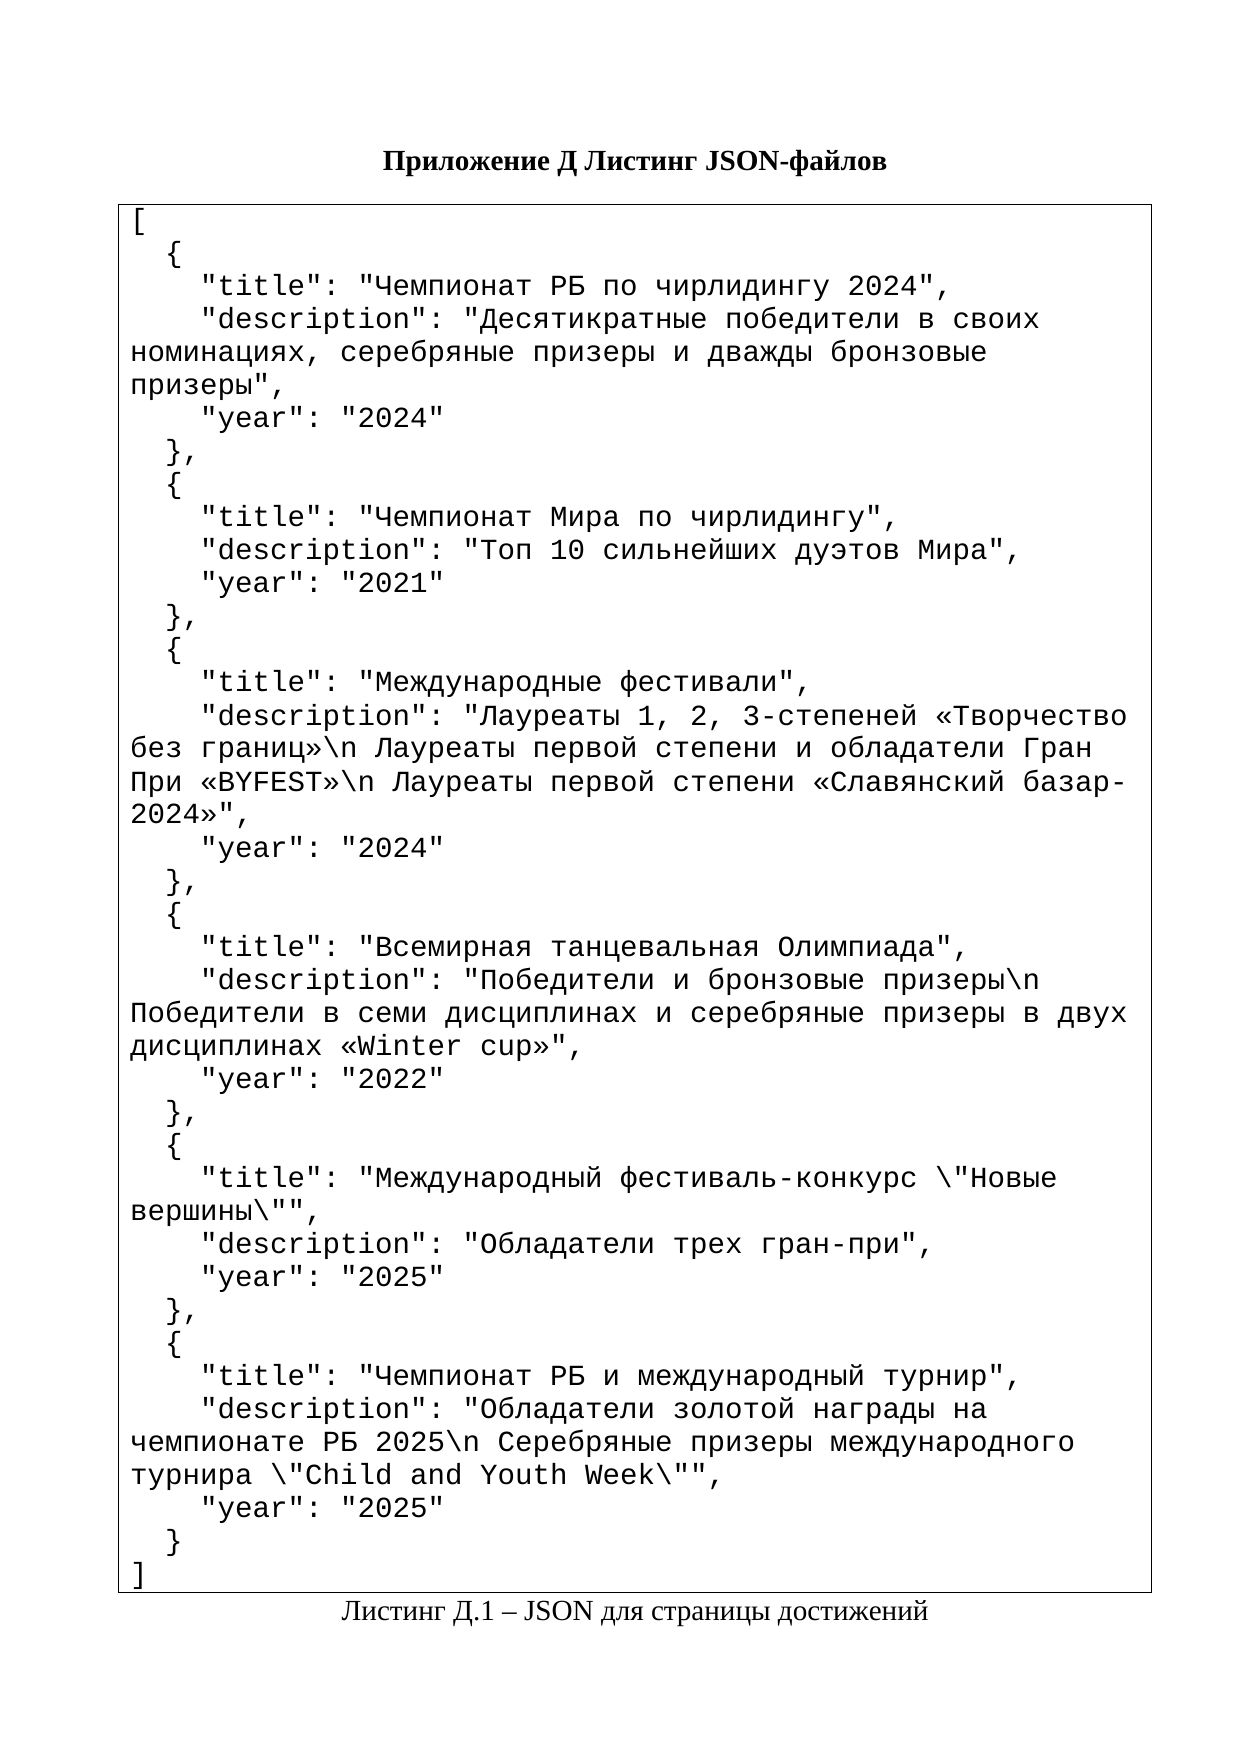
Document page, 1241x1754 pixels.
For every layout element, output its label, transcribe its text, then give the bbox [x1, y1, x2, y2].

subtitle Приложение Д Листинг JSON-файлов [118, 143, 1152, 177]
table_header [ { "title": "Чемпионат РБ по чирлидингу 2024", "description": "Десятикратные победители в своих номинациях, серебряные призеры и дважды бронзовые призеры", "year": "2024" }, { "title": "Чемпионат Мира по чирлидингу", "description": "Топ 10 сильнейших дуэтов Мира", "year": "2021" }, { "title": "Международные фестивали", "description": "Лауреаты 1, 2, 3-степеней «Творчество без границ»\n Лауреаты первой степени и обладатели Гран При «BYFEST»\n Лауреаты первой степени «Славянский базар-2024»", "year": "2024" }, { "title": "Всемирная танцевальная Олимпиада", "description": "Победители и бронзовые призеры\n Победители в семи дисциплинах и серебряные призеры в двух дисциплинах «Winter cup»", "year": "2022" }, { "title": "Международный фестиваль-конкурс \"Новые вершины\"", "description": "Обладатели трех гран-при", "year": "2025" }, { "title": "Чемпионат РБ и международный турнир", "description": "Обладатели золотой награды на чемпионате РБ 2025\n Серебряные призеры международного турнира \"Child and Youth Week\"", "year": "2025" } ] [119, 205, 1151, 1592]
text Листинг Д.1 – JSON для страницы достижений [118, 1593, 1152, 1627]
